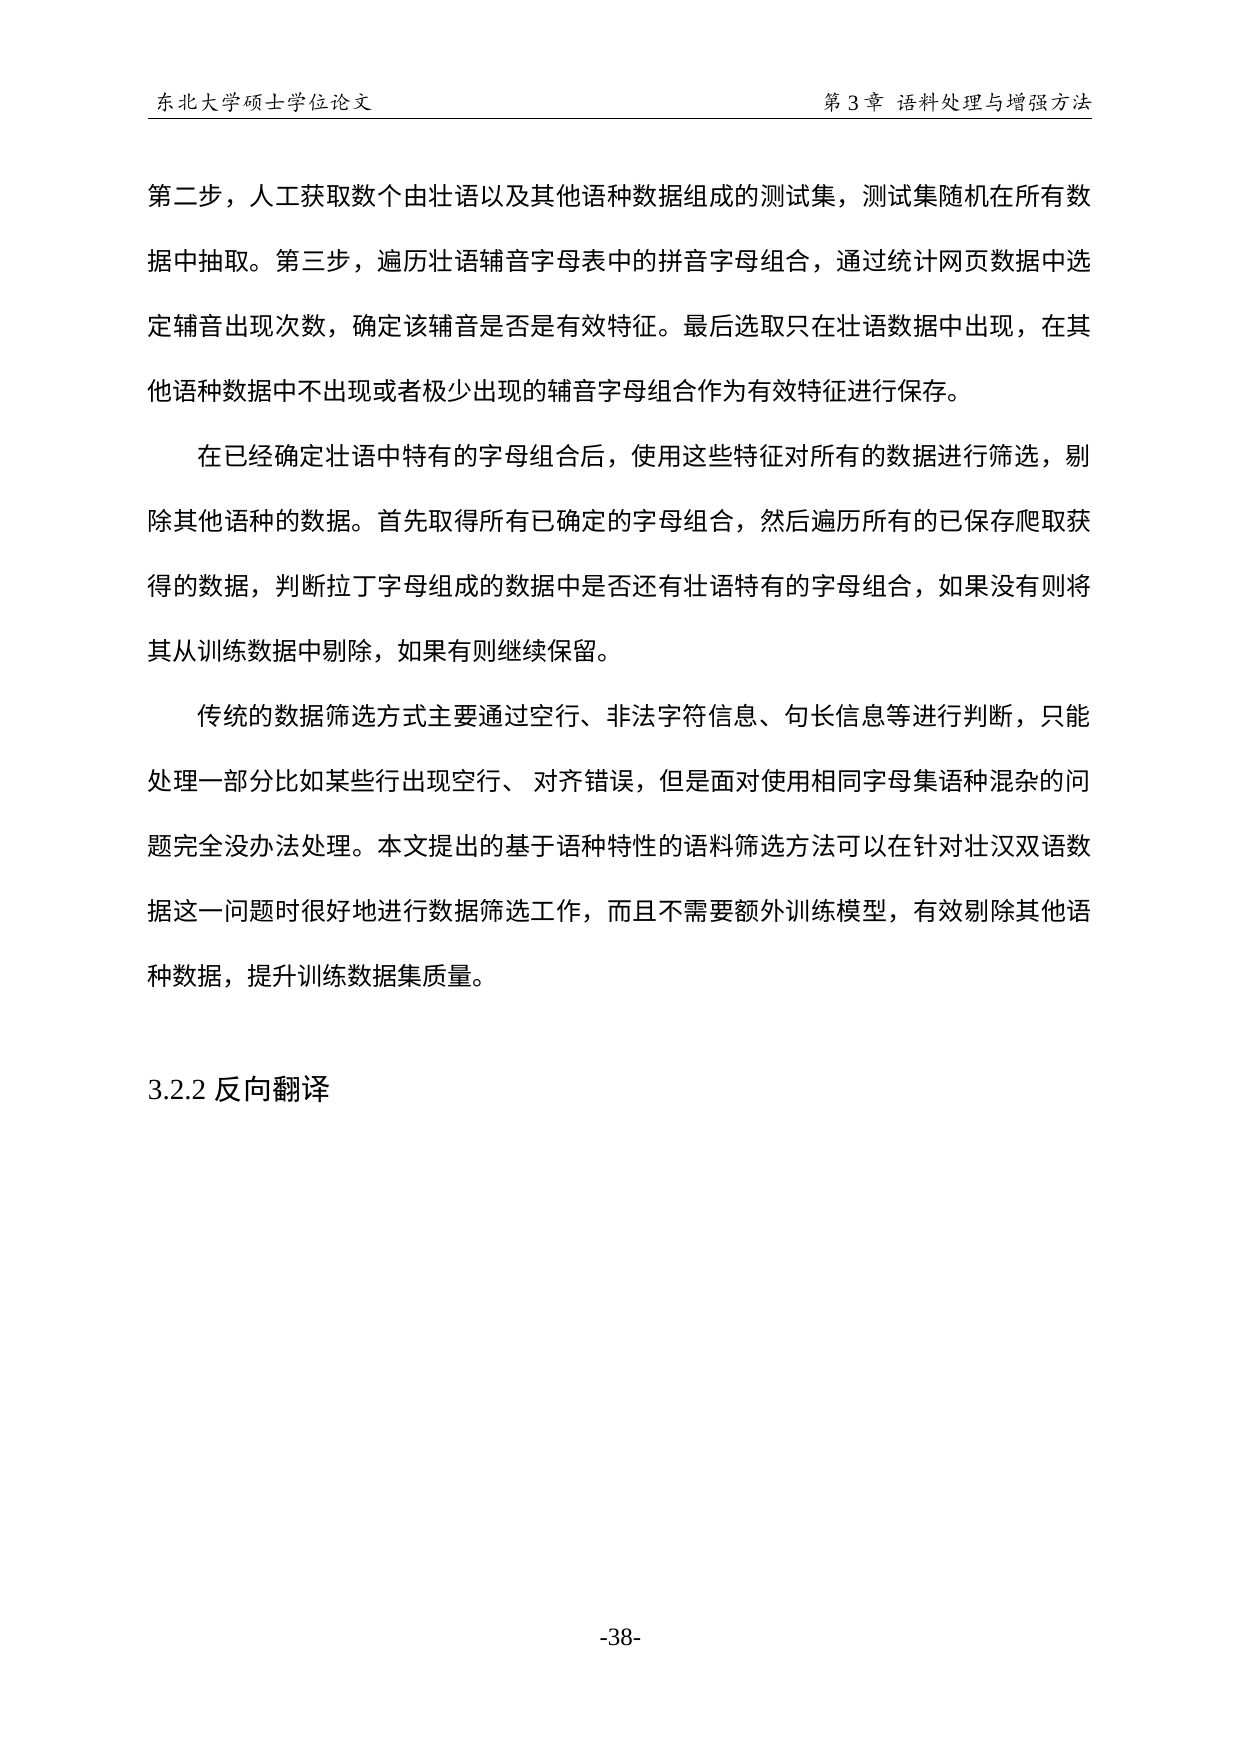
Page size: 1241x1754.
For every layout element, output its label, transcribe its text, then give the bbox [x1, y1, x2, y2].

text 3.2.2 反向翻译 [148, 1056, 1092, 1121]
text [148, 162, 1092, 422]
text 在已经确定壮语中特有的字母组合后，使用这些特征对所有的数据进行筛选，剔除其他语种的数据。首先取得所有已确定的字母组合，然后遍历所有的已保存爬取获得的数据，判断拉丁字母组成的数据中是否还有壮语特有的字母组合，如果没有则将其从训练数据中剔除，如果有则继续保留。 [148, 422, 1092, 682]
text 传统的数据筛选方式主要通过空行、非法字符信息、句长信息等进行判断，只能处理一部分比如某些行出现空行、 对齐错误，但是面对使用相同字母集语种混杂的问题完全没办法处理。本文提出的基于语种特性的语料筛选方法可以在针对壮汉双语数据这一问题时很好地进行数据筛选工作，而且不需要额外训练模型，有效剔除其他语种数据，提升训练数据集质量。 [148, 682, 1092, 1007]
